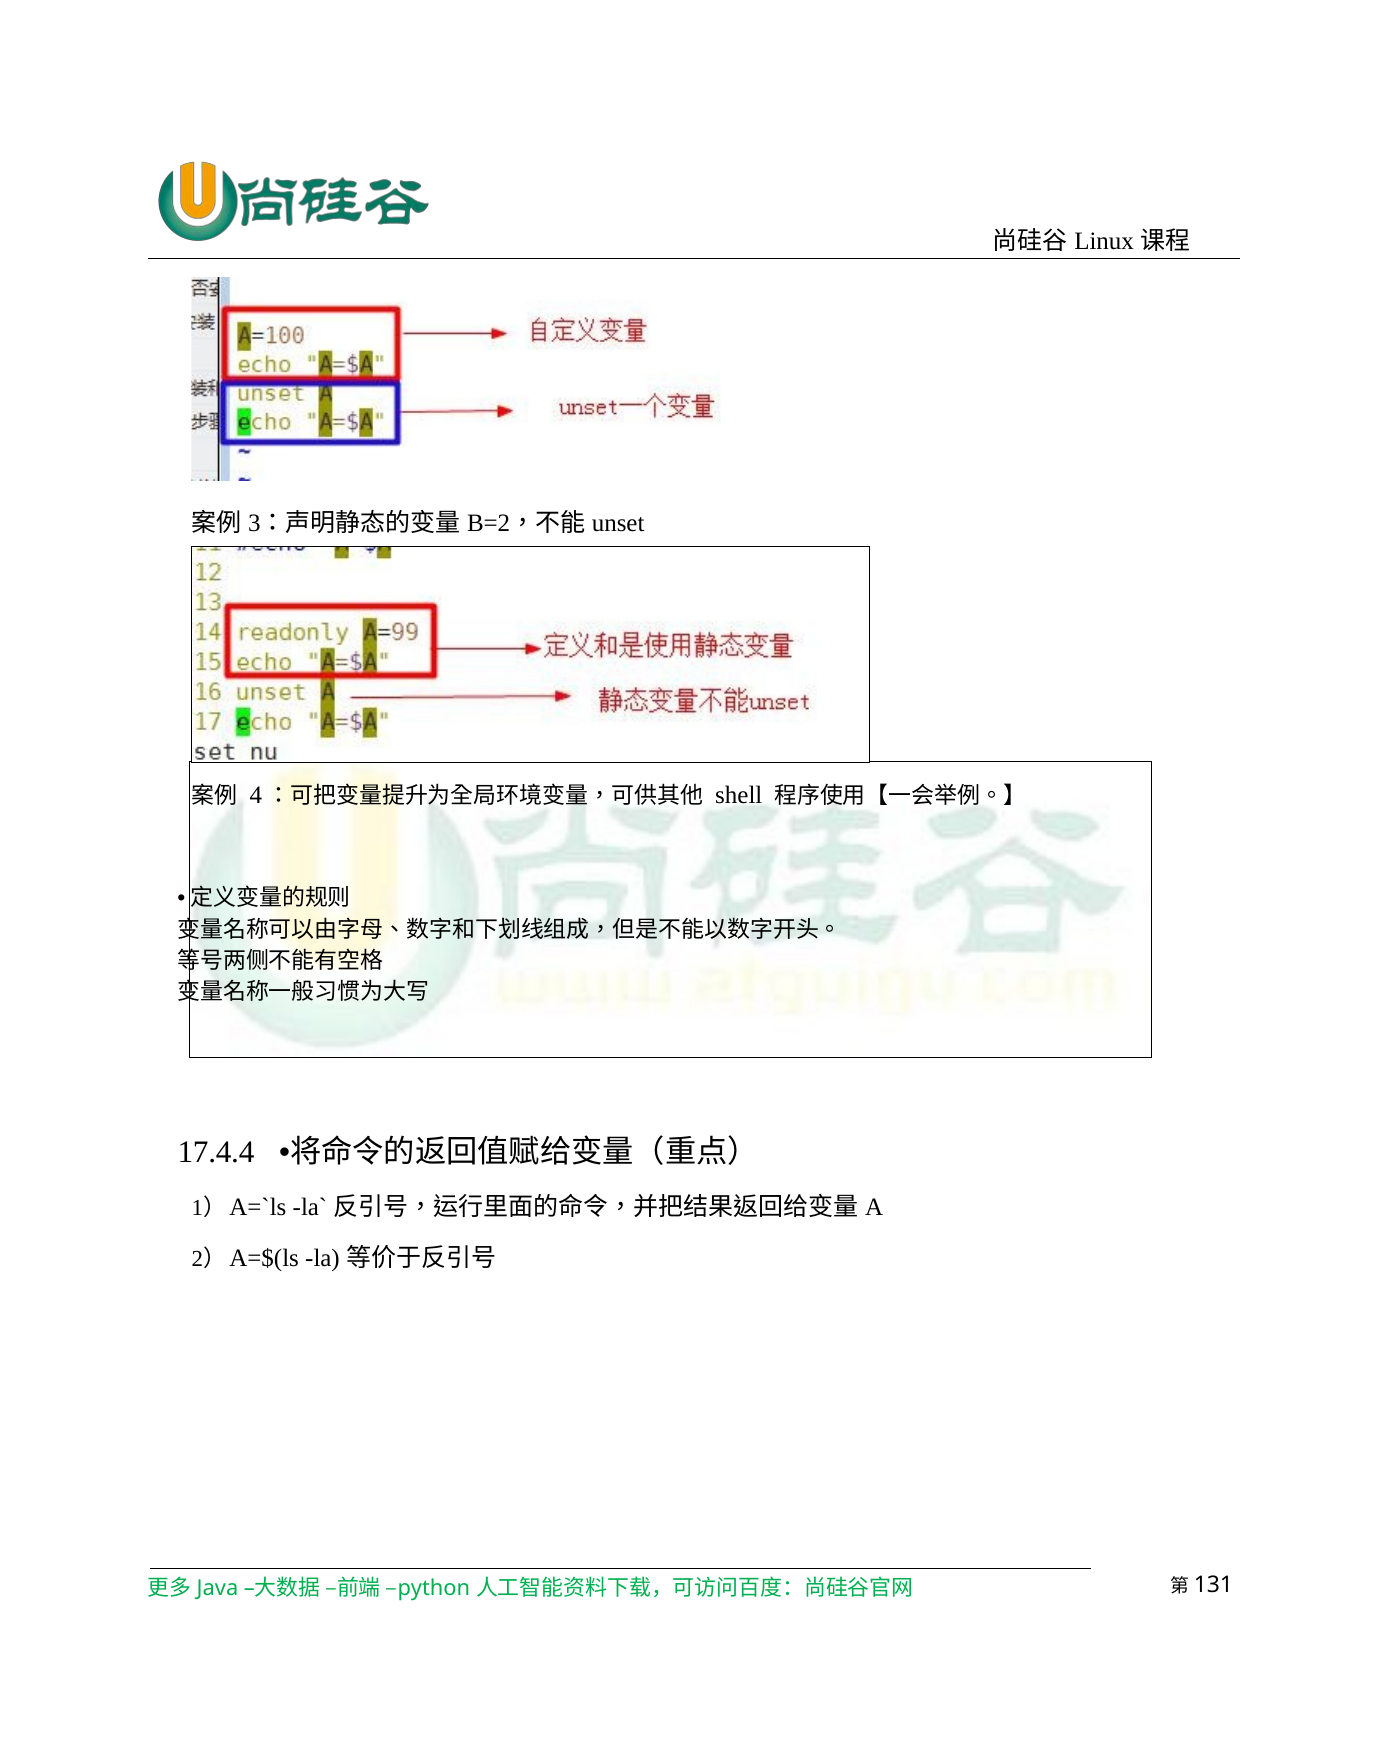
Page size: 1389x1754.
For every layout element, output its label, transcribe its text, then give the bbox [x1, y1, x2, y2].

picture [190, 762, 1151, 1057]
subtitle •将命令的返回值赋给变量（重点） [177, 1111, 1338, 1176]
picture [192, 547, 869, 762]
picture [191, 277, 722, 481]
list A=`ls -la` 反引号，运行里面的命令，并把结果返回给变量 A [191, 1176, 1338, 1226]
list 案例 3：声明静态的变量 B=2，不能 unset [191, 493, 1338, 542]
list A=$(ls -la) 等价于反引号 [191, 1226, 1338, 1276]
picture [147, 153, 436, 249]
